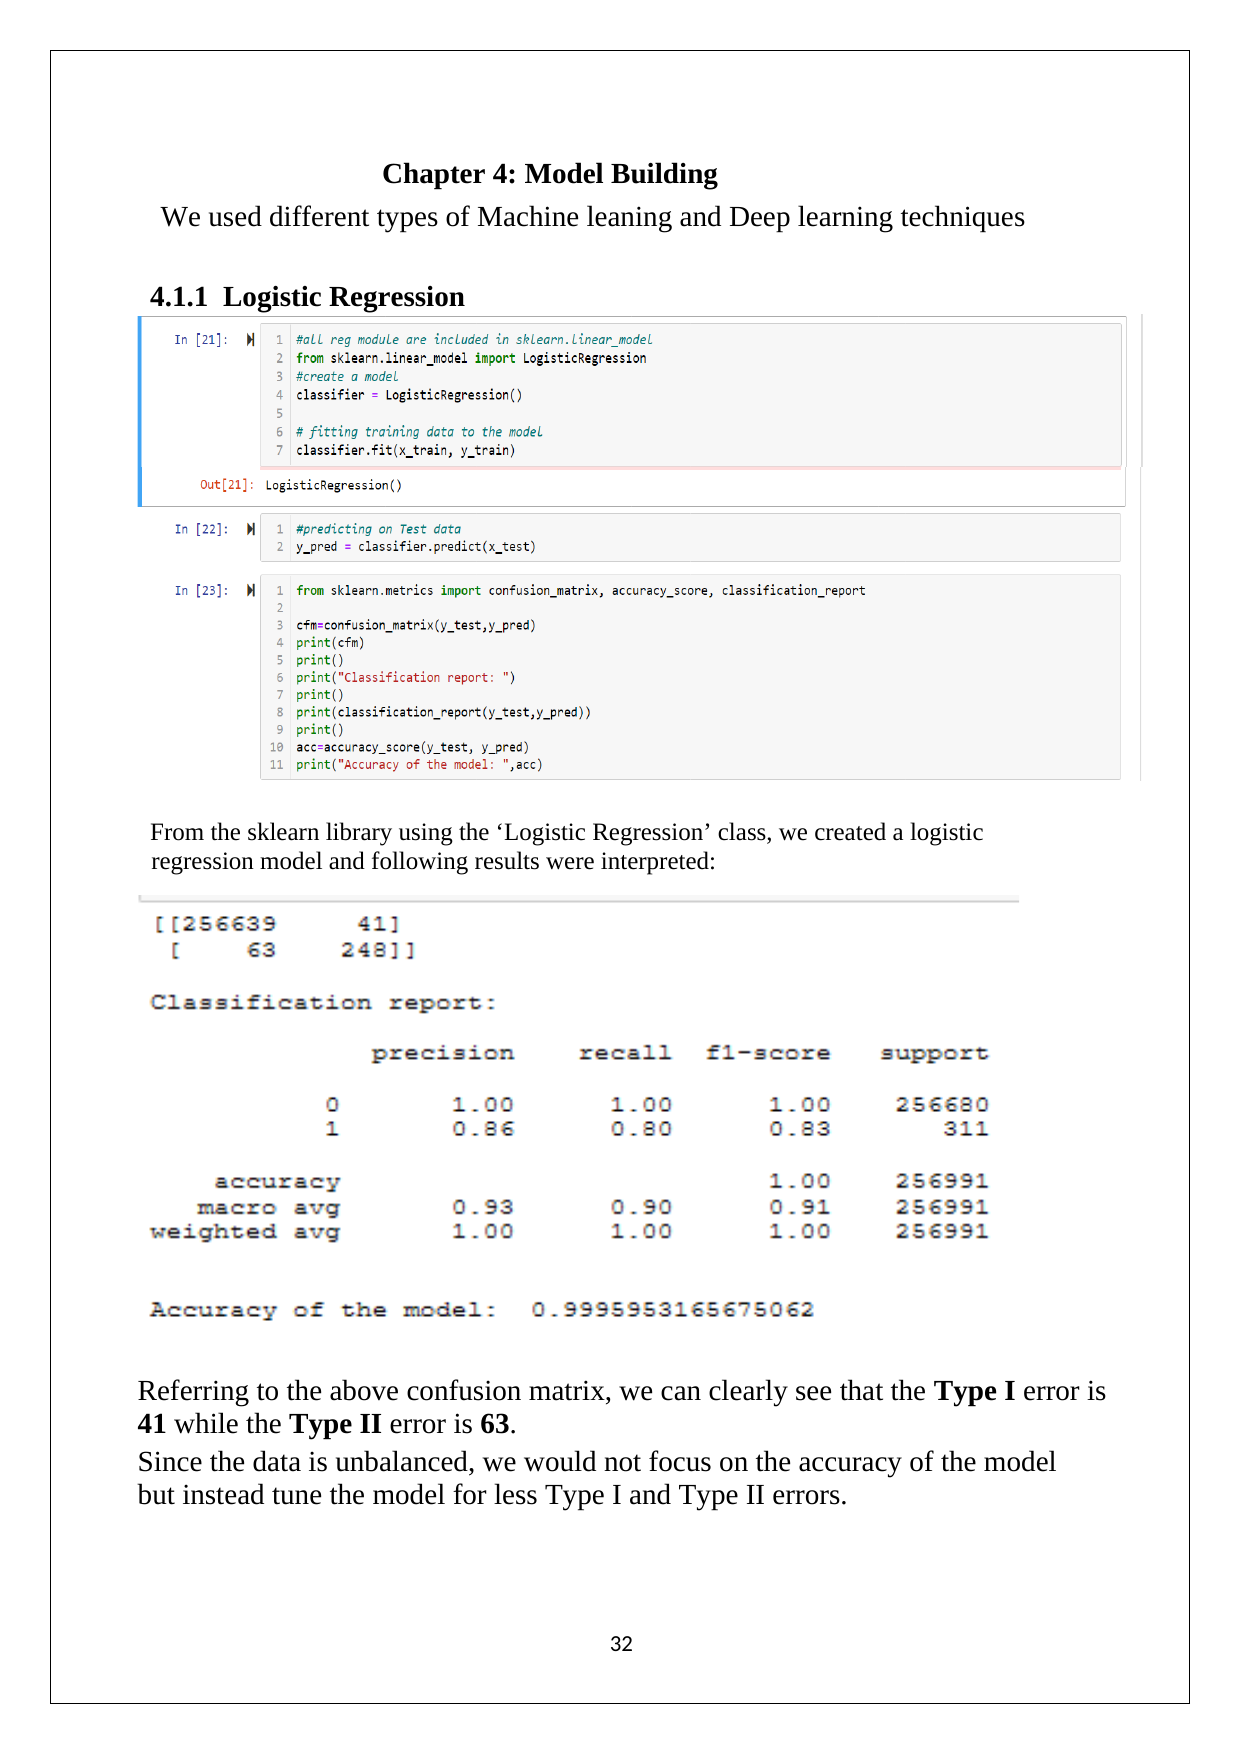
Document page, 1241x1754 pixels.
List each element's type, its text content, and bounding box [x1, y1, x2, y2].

picture [137, 895, 1020, 1347]
picture [137, 314, 1143, 781]
subtitle Chapter 4: Model Building [160, 156, 940, 190]
subtitle We used different types of Machine leaning and Deep learning techniques [160, 199, 1156, 232]
text From the sklearn library using the ‘Logistic Regression’ class, we created a logistic regression model and following results were interpreted: [150, 817, 1082, 874]
text Since the data is unbalanced, we would not focus on the accuracy of the model but instead tune the model for less Type I and Type II errors. [137, 1444, 1075, 1511]
subtitle 4.1.1 Logistic Regression [150, 279, 1142, 313]
text Referring to the above confusion matrix, we can clearly see that the Type I error is 41 while the Type II error is 63. [137, 1373, 1142, 1440]
